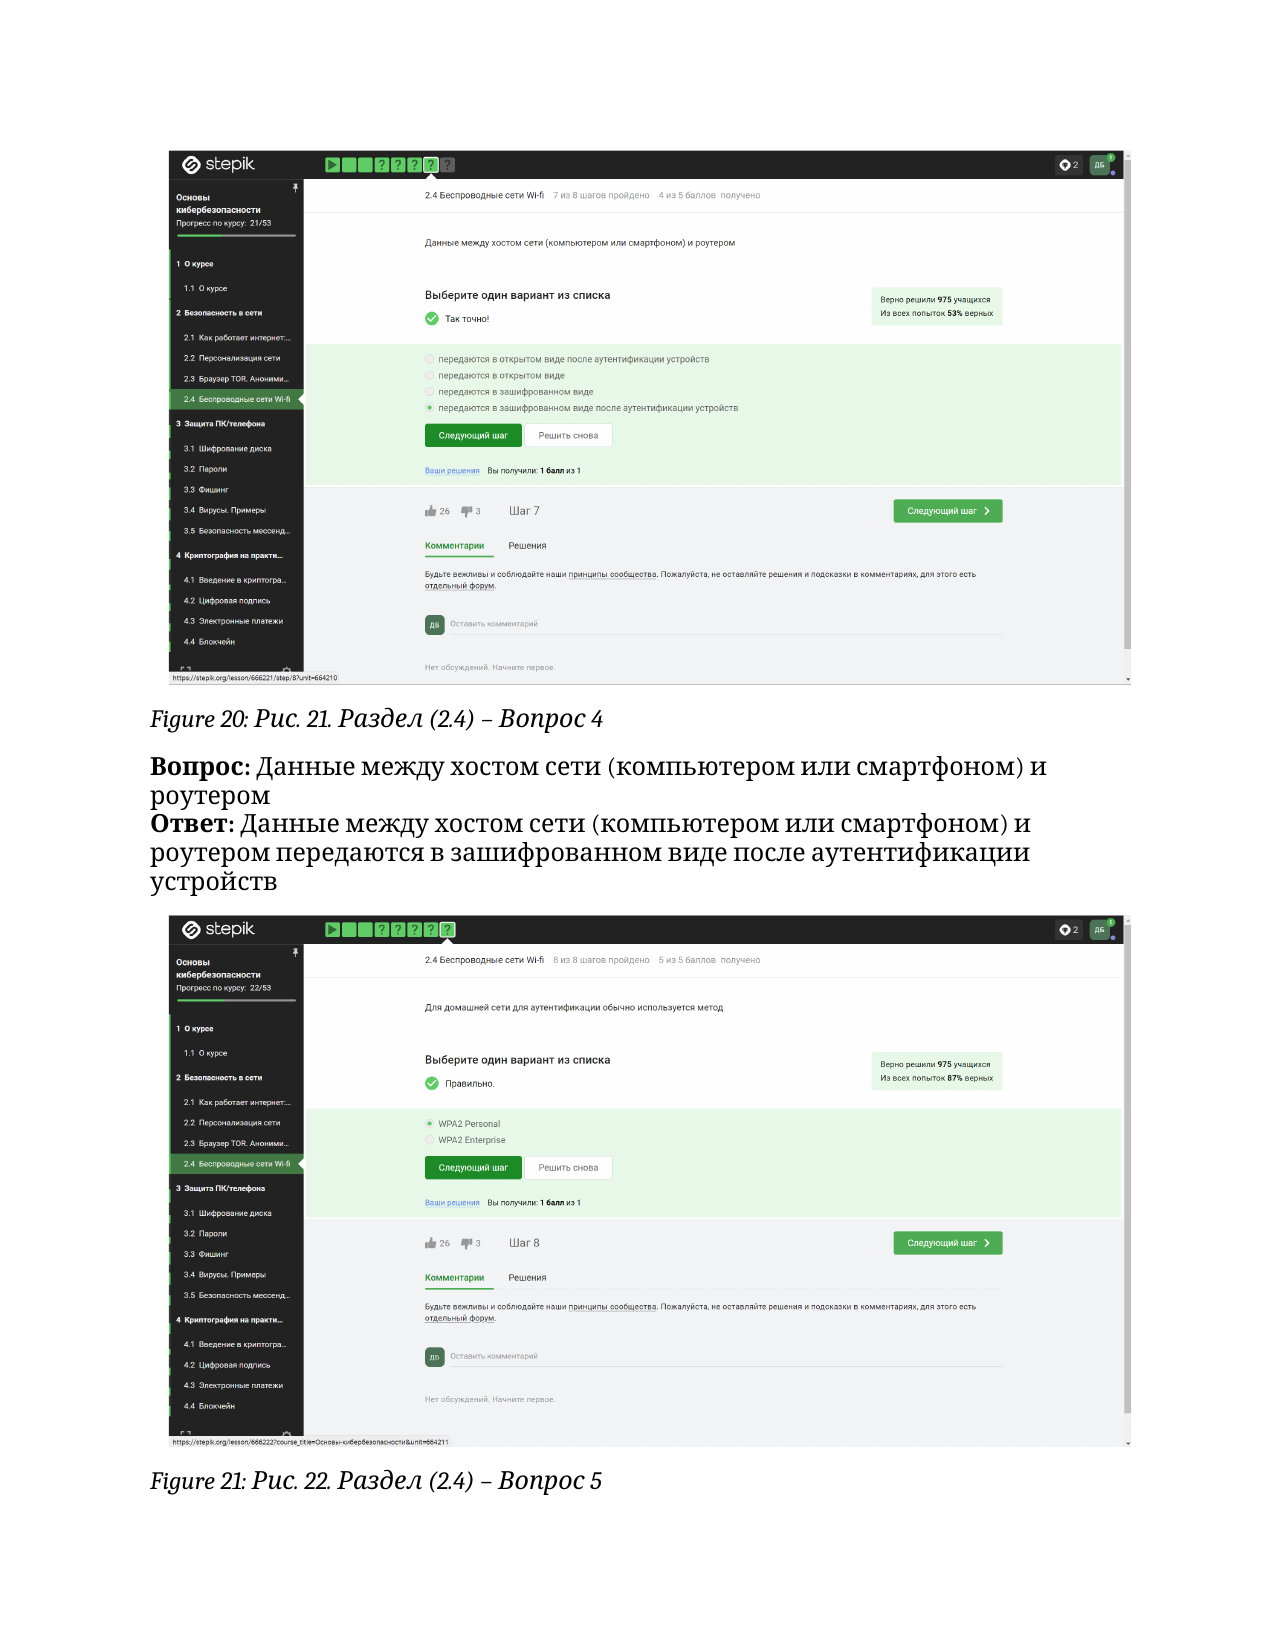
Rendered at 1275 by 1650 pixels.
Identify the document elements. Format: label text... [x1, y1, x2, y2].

text Figure 21: Рис. 22. Раздел (2.4) – Вопрос 5 [150, 1467, 1125, 1496]
picture [168, 150, 1132, 685]
text Вопрос: Данные между хостом сети (компьютером или смартфоном) и роутером Ответ: Данные между хостом сети (компьютером или смартфоном) и роутером передаются в зашифрованном виде после аутентификации устройств [150, 753, 1125, 897]
text Figure 20: Рис. 21. Раздел (2.4) – Вопрос 4 [150, 705, 1125, 734]
picture [168, 915, 1132, 1447]
